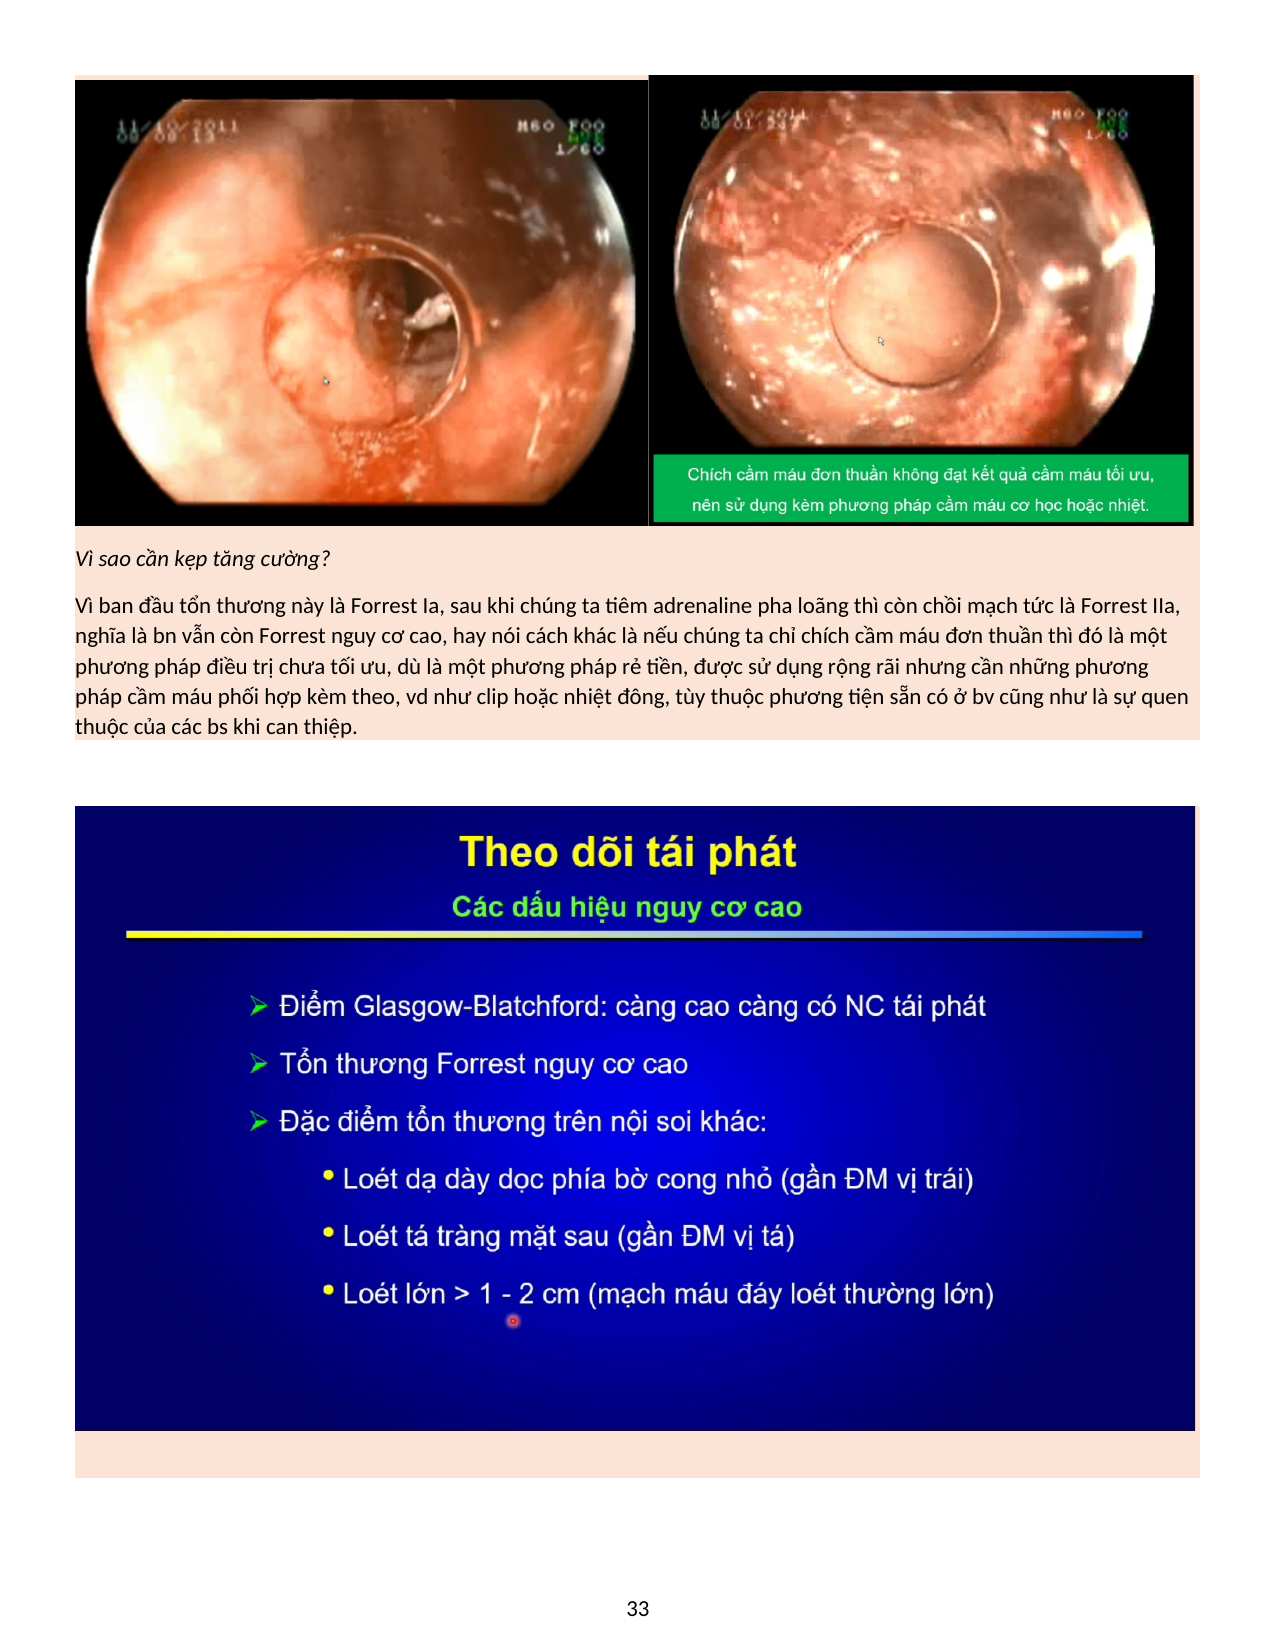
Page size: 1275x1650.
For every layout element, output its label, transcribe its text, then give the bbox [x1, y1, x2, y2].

text Vì ban đầu tổn thương này là Forrest Ia, sau khi chúng ta tiêm adrenaline pha loãng thì còn chồi mạch tức là Forrest IIa, nghĩa là bn vẫn còn Forrest nguy cơ cao, hay nói cách khác là nếu chúng ta chỉ chích cầm máu đơn thuần thì đó là một phương pháp điều trị chưa tối ưu, dù là một phương pháp rẻ tiền, được sử dụng rộng rãi nhưng cần những phương pháp cầm máu phối hợp kèm theo, vd như clip hoặc nhiệt đông, tùy thuộc phương tiện sẵn có ở bv cũng như là sự quen thuộc của các bs khi can thiệp. [75, 591, 1200, 740]
picture [75, 75, 1194, 526]
text Vì sao cần kẹp tăng cường? [75, 544, 1200, 572]
picture [75, 806, 1196, 1431]
